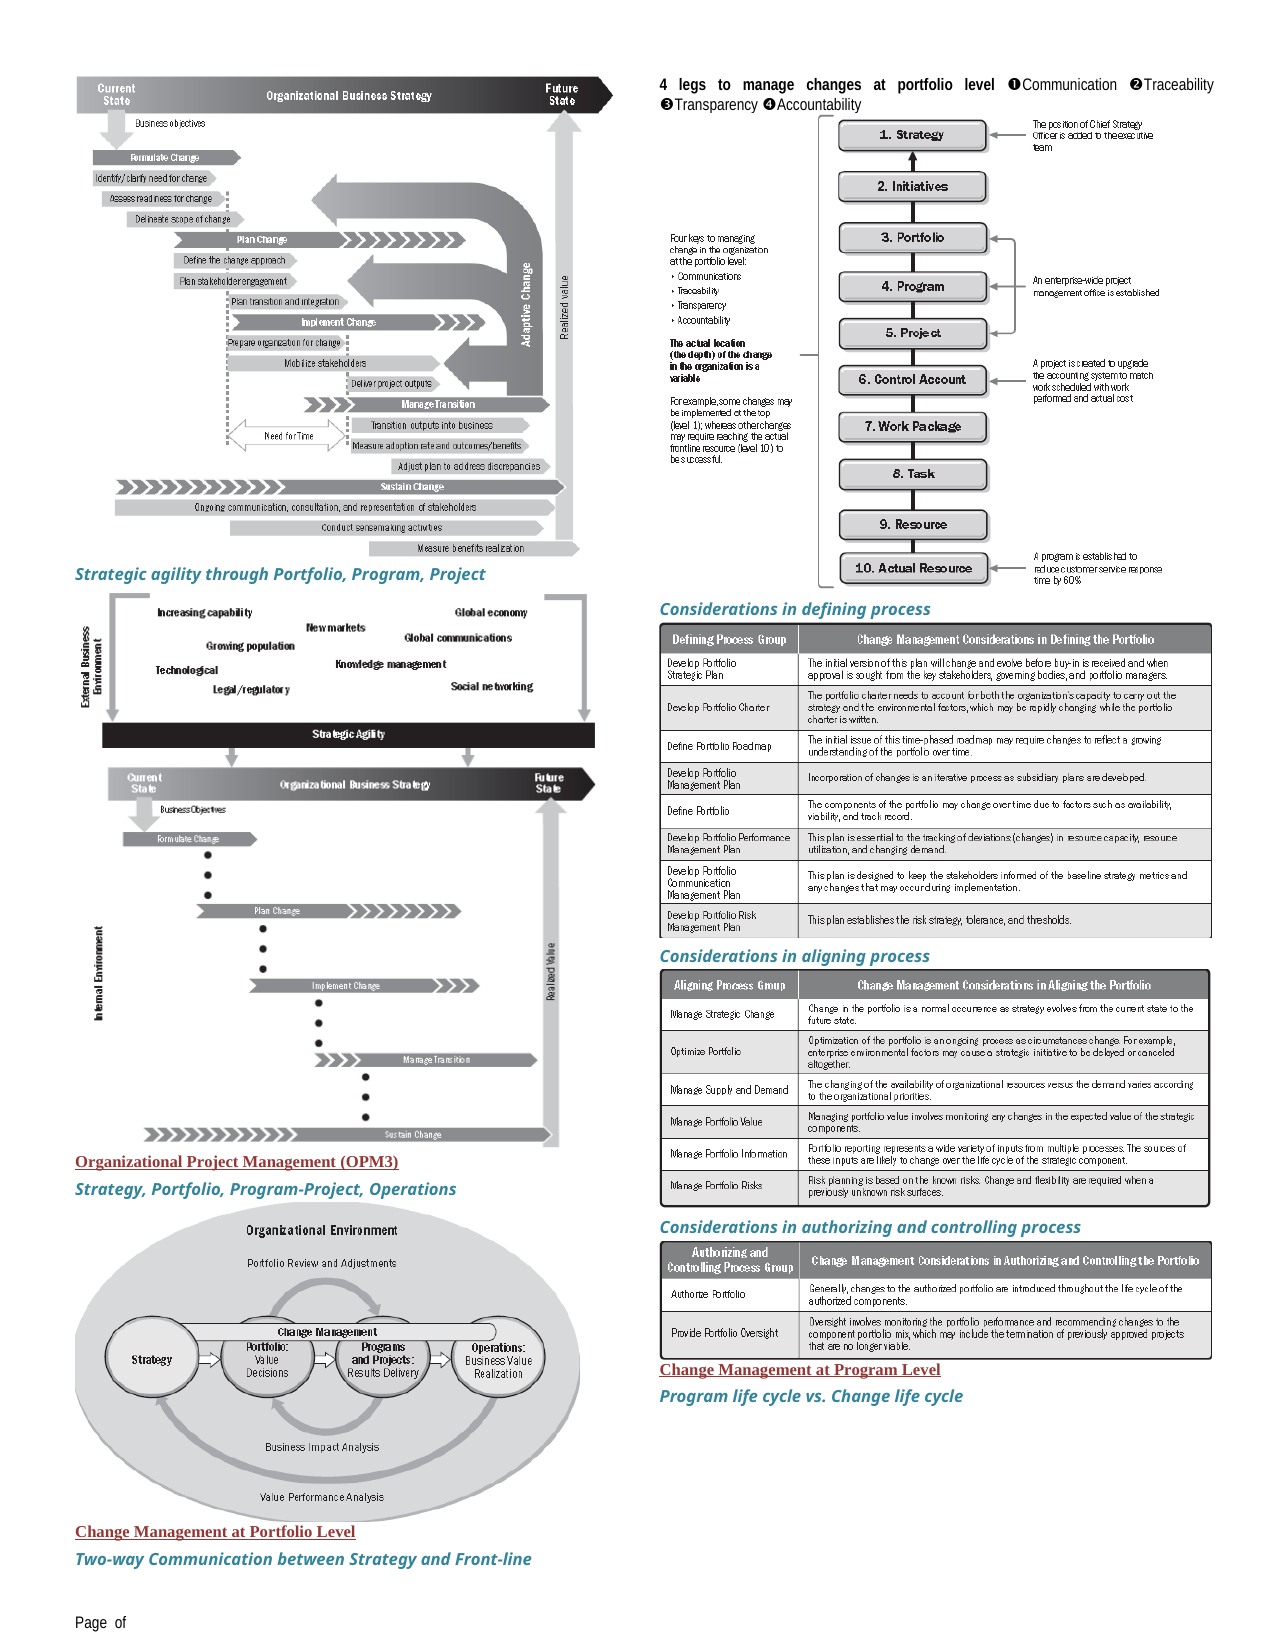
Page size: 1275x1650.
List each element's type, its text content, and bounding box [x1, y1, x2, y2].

picture [75, 587, 600, 1152]
picture [659, 1241, 1212, 1360]
picture [75, 1202, 581, 1522]
subtitle Considerations in defining process [659, 597, 1213, 620]
picture [659, 622, 1212, 938]
subtitle Two-way Communication between Strategy and Front-line [75, 1547, 629, 1570]
subtitle Program life cycle vs. Change life cycle [659, 1385, 1213, 1407]
subtitle Strategy, Portfolio, Program-Project, Operations [75, 1177, 629, 1200]
text 4 legs to manage changes at portfolio level Communication Traceability Transparency Accountability [659, 75, 1213, 113]
picture [659, 113, 1177, 592]
picture [659, 969, 1212, 1210]
subtitle Organizational Project Management (OPM3) [75, 1152, 629, 1171]
picture [75, 75, 616, 557]
subtitle Strategic agility through Portfolio, Program, Project [75, 563, 629, 586]
subtitle Change Management at Portfolio Level [75, 1522, 629, 1541]
subtitle Considerations in aligning process [659, 944, 1213, 967]
subtitle Considerations in authorizing and controlling process [659, 1216, 1213, 1239]
subtitle Change Management at Program Level [659, 1359, 1213, 1378]
